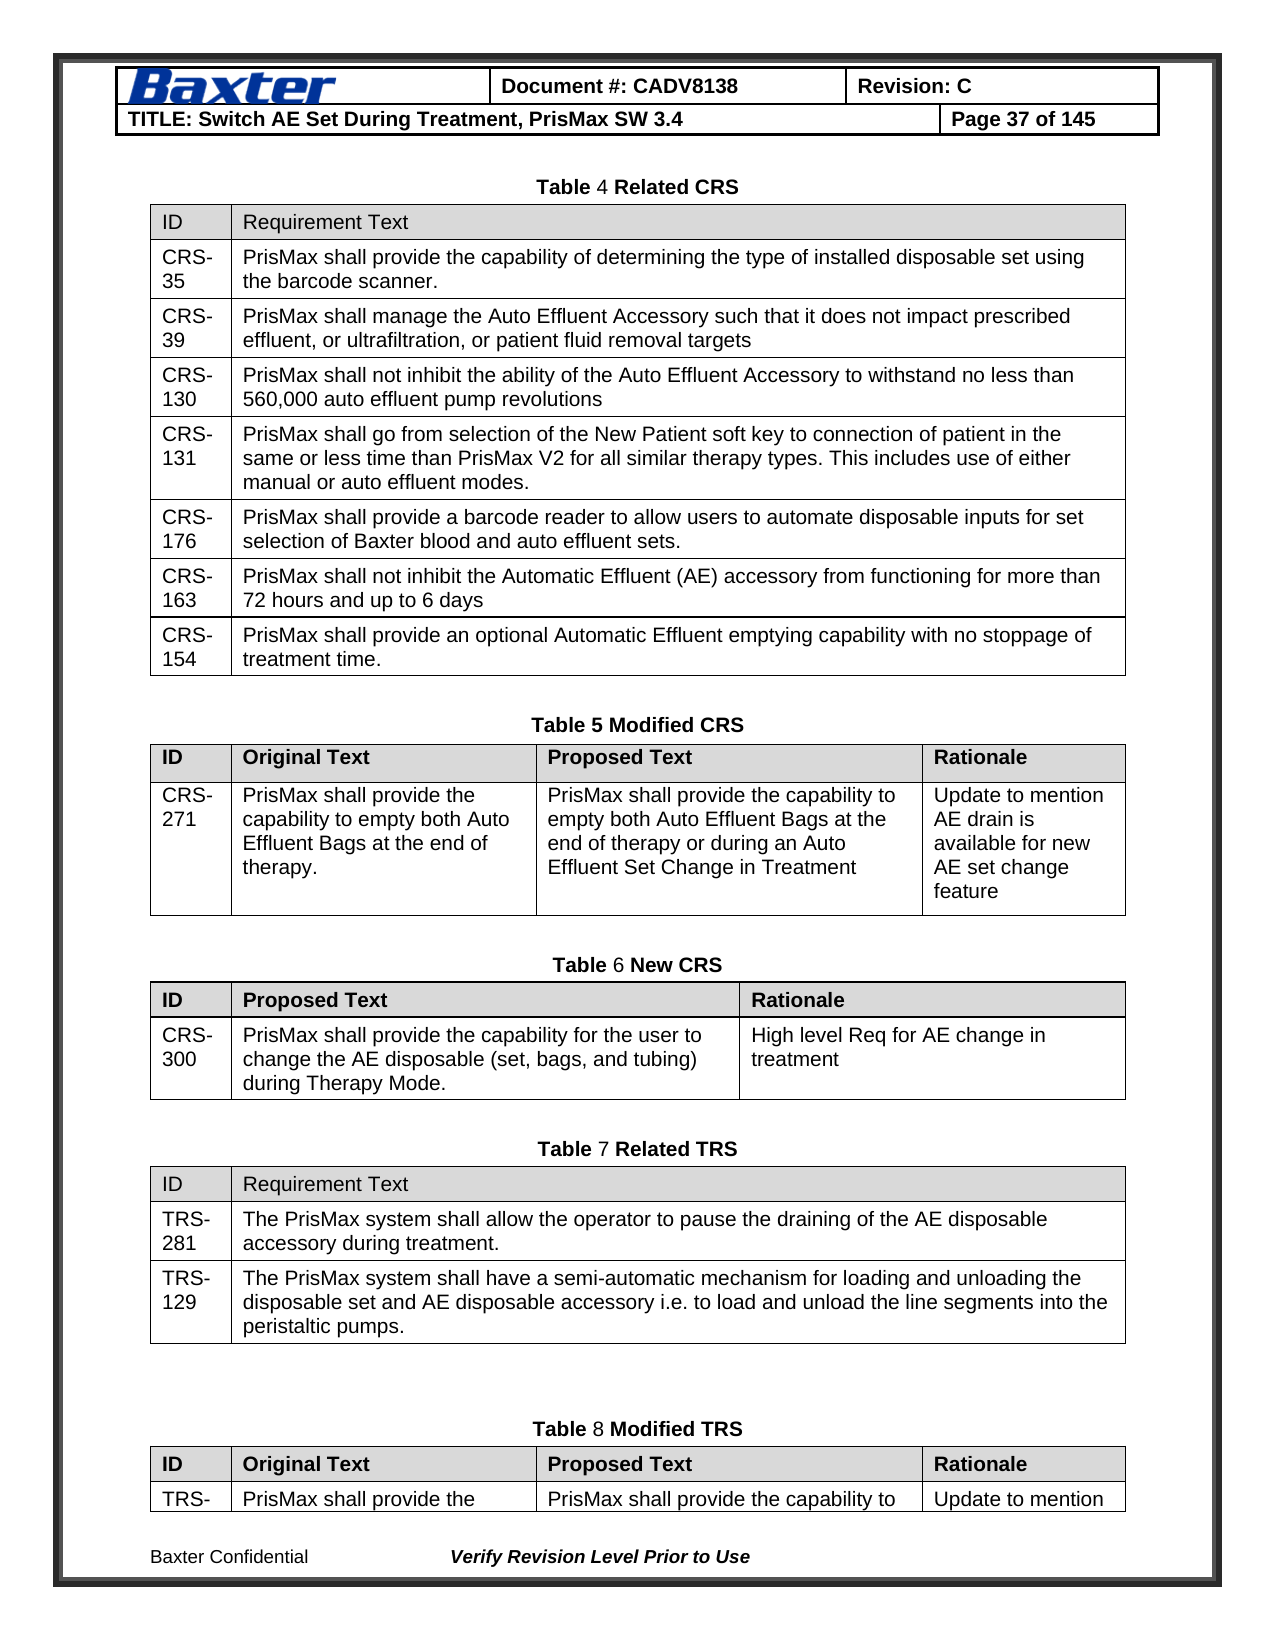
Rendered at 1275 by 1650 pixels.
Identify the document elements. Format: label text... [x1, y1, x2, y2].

table_header ID [151, 1447, 231, 1481]
table_header ID [151, 745, 231, 782]
table_cell CRS-39 [151, 299, 231, 357]
text Table 6 New CRS [150, 952, 1125, 976]
table_cell PrisMax shall not inhibit the ability of the Auto Effluent Accessory to withstand no less than 560,000 auto effluent pump revolutions [232, 358, 1125, 416]
table_cell TRS-129 [151, 1261, 231, 1343]
table_cell CRS-271 [151, 783, 231, 915]
table_cell PrisMax shall manage the Auto Effluent Accessory such that it does not impact prescribed effluent, or ultrafiltration, or patient fluid removal targets [232, 299, 1125, 357]
table_cell PrisMax shall provide the capability for the user to change the AE disposable (set, bags, and tubing) during Therapy Mode. [232, 1018, 739, 1099]
text Table 4 Related CRS [150, 175, 1125, 199]
table_cell PrisMax shall not inhibit the Automatic Effluent (AE) accessory from functioning for more than 72 hours and up to 6 days [232, 559, 1125, 616]
table_cell The PrisMax system shall have a semi-automatic mechanism for loading and unloading the disposable set and AE disposable accessory i.e. to load and unload the line segments into the peristaltic pumps. [232, 1261, 1125, 1343]
table_header Rationale [740, 983, 1125, 1016]
table_header Original Text [232, 1447, 536, 1481]
table_header ID [151, 1167, 231, 1201]
table_header Original Text [232, 745, 536, 782]
table_header Proposed Text [537, 1447, 922, 1481]
table_cell PrisMax shall go from selection of the New Patient soft key to connection of patient in the same or less time than PrisMax V2 for all similar therapy types. This includes use of either manual or auto effluent modes. [232, 417, 1125, 498]
table_cell PrisMax shall provide a barcode reader to allow users to automate disposable inputs for set selection of Baxter blood and auto effluent sets. [232, 500, 1125, 557]
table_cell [537, 1482, 922, 1511]
table_cell CRS-163 [151, 559, 231, 616]
table_header Requirement Text [232, 1167, 1125, 1201]
table_cell PrisMax shall provide the capability to empty both Auto Effluent Bags at the end of therapy. [232, 783, 536, 915]
table_cell CRS-300 [151, 1018, 231, 1099]
text Table 7 Related TRS [150, 1137, 1125, 1161]
table_header ID [151, 205, 231, 239]
table_cell Update to mention AE drain is available for new AE set change feature [923, 783, 1125, 915]
table_cell CRS-131 [151, 417, 231, 498]
text Table 5 Modified CRS [150, 713, 1125, 737]
table_header ID [151, 983, 231, 1016]
table_header Proposed Text [232, 983, 739, 1016]
table_cell PrisMax shall provide an optional Automatic Effluent emptying capability with no stoppage of treatment time. [232, 618, 1125, 675]
table_cell CRS-176 [151, 500, 231, 557]
table_cell PrisMax shall provide the capability of determining the type of installed disposable set using the barcode scanner. [232, 240, 1125, 298]
table_header Rationale [923, 745, 1125, 782]
picture [127, 68, 337, 104]
table_cell TRS-281 [151, 1202, 231, 1260]
table_cell High level Req for AE change in treatment [740, 1018, 1125, 1099]
table_header Rationale [923, 1447, 1125, 1481]
table_header Proposed Text [537, 745, 922, 782]
table_cell PrisMax shall provide the capability to empty both Auto Effluent Bags at the end of therapy or during an Auto Effluent Set Change in Treatment [537, 783, 922, 915]
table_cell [232, 1482, 536, 1511]
table_cell The PrisMax system shall allow the operator to pause the draining of the AE disposable accessory during treatment. [232, 1202, 1125, 1260]
table_header Requirement Text [232, 205, 1125, 239]
table_cell Update to mention AE drain is available for new AE set change feature [923, 1482, 1125, 1511]
table_cell CRS-154 [151, 618, 231, 675]
table_cell CRS-35 [151, 240, 231, 298]
table_cell TRS-295 [151, 1482, 231, 1511]
table_cell CRS-130 [151, 358, 231, 416]
text Table 8 Modified TRS [150, 1417, 1125, 1441]
